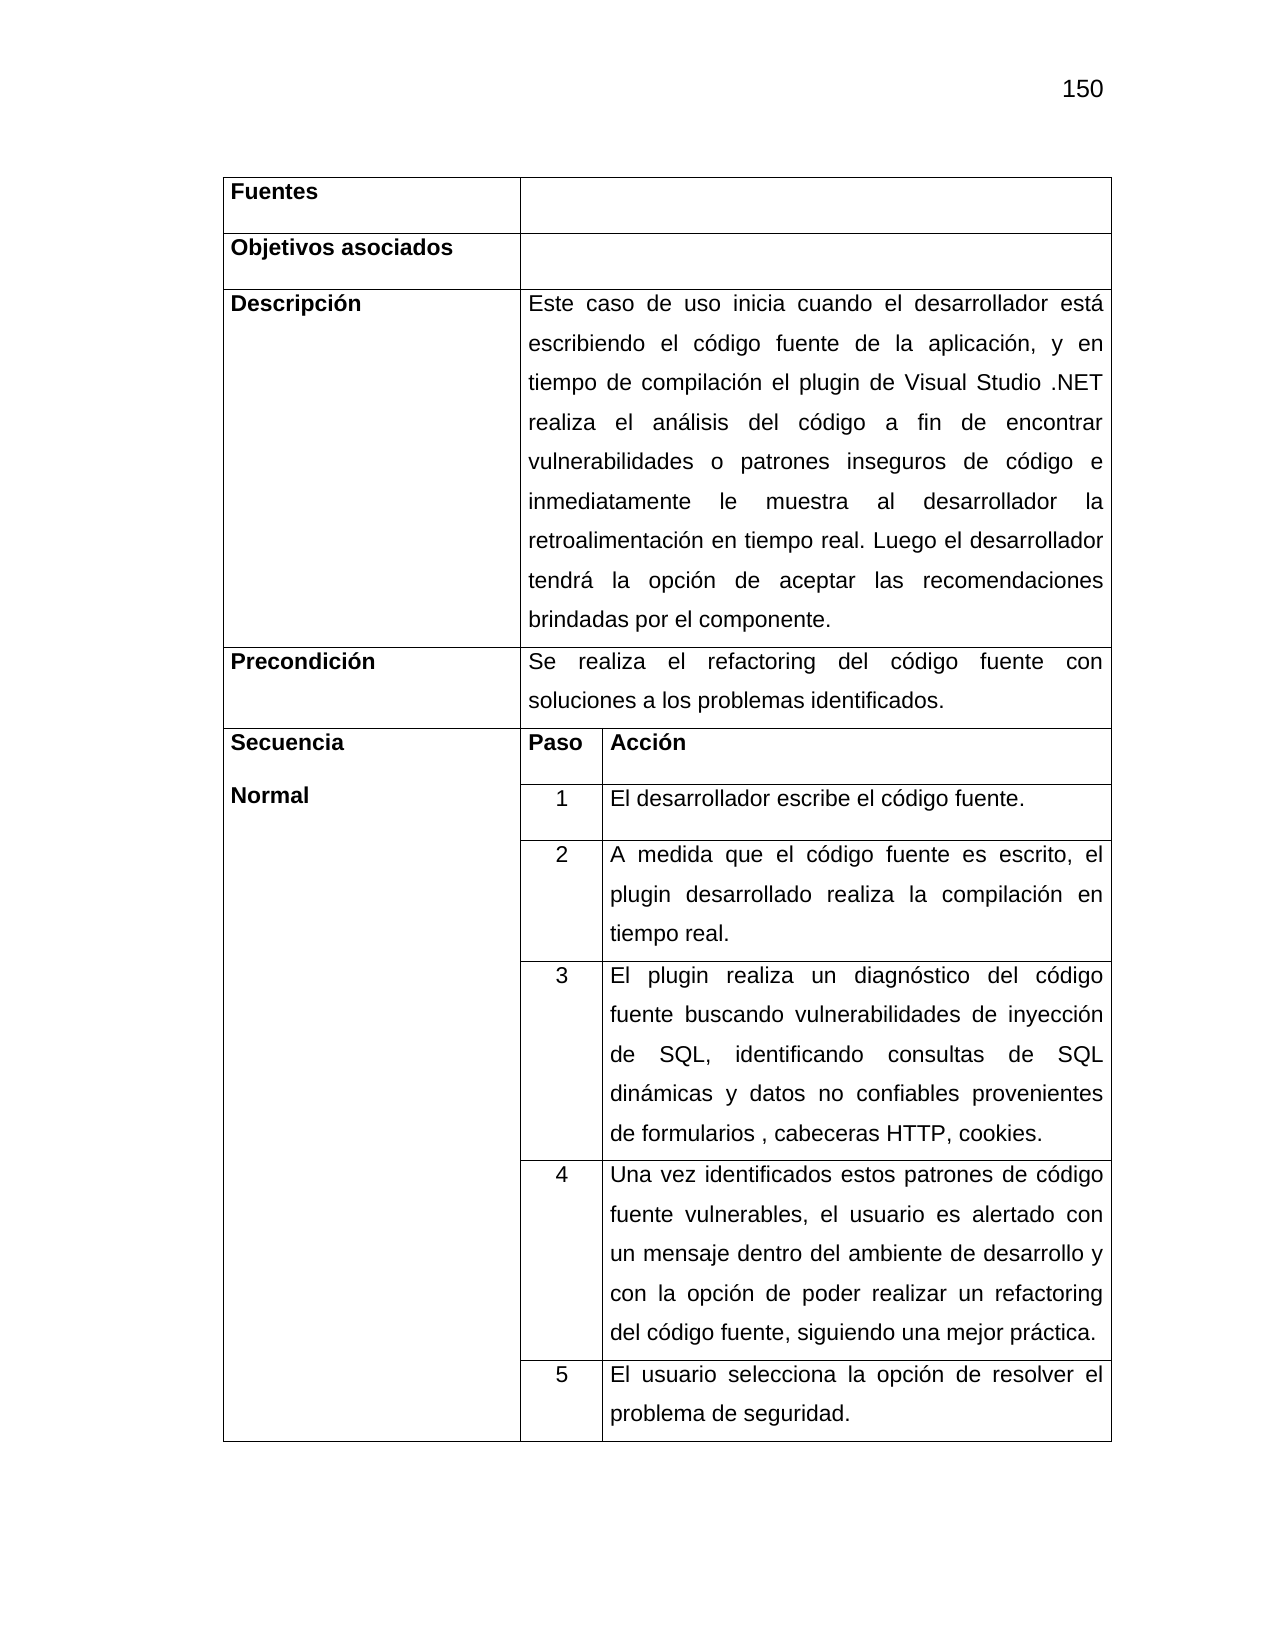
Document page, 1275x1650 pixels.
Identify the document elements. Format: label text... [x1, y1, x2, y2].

table_cell El plugin realiza un diagnóstico del código fuente buscando vulnerabilidades de inyección de SQL, identificando consultas de SQL dinámicas y datos no confiables provenientes de formularios , cabeceras HTTP, cookies. [603, 962, 1111, 1160]
table_cell 5 [521, 1361, 602, 1441]
table_cell Paso [521, 729, 602, 784]
table_cell Secuencia Normal [224, 729, 520, 1441]
table_cell [521, 178, 1111, 233]
table_cell Descripción [224, 290, 520, 647]
table_cell A medida que el código fuente es escrito, el plugin desarrollado realiza la compilación en tiempo real. [603, 841, 1111, 961]
table_cell 1 [521, 785, 602, 840]
table_cell Objetivos asociados [224, 234, 520, 289]
table_cell 4 [521, 1161, 602, 1360]
table_cell Una vez identificados estos patrones de código fuente vulnerables, el usuario es alertado con un mensaje dentro del ambiente de desarrollo y con la opción de poder realizar un refactoring del código fuente, siguiendo una mejor práctica. [603, 1161, 1111, 1360]
table_cell El desarrollador escribe el código fuente. [603, 785, 1111, 840]
table_cell Acción [603, 729, 1111, 784]
table_cell Se realiza el refactoring del código fuente con soluciones a los problemas identificados. [521, 648, 1111, 728]
table_cell 2 [521, 841, 602, 961]
table_cell El usuario selecciona la opción de resolver el problema de seguridad. [603, 1361, 1111, 1441]
table_cell Este caso de uso inicia cuando el desarrollador está escribiendo el código fuente de la aplicación, y en tiempo de compilación el plugin de Visual Studio .NET realiza el análisis del código a fin de encontrar vulnerabilidades o patrones inseguros de código e inmediatamente le muestra al desarrollador la retroalimentación en tiempo real. Luego el desarrollador tendrá la opción de aceptar las recomendaciones brindadas por el componente. [521, 290, 1111, 647]
table_cell 3 [521, 962, 602, 1160]
table_cell [521, 234, 1111, 289]
table_cell Fuentes [224, 178, 520, 233]
table_cell Precondición [224, 648, 520, 728]
